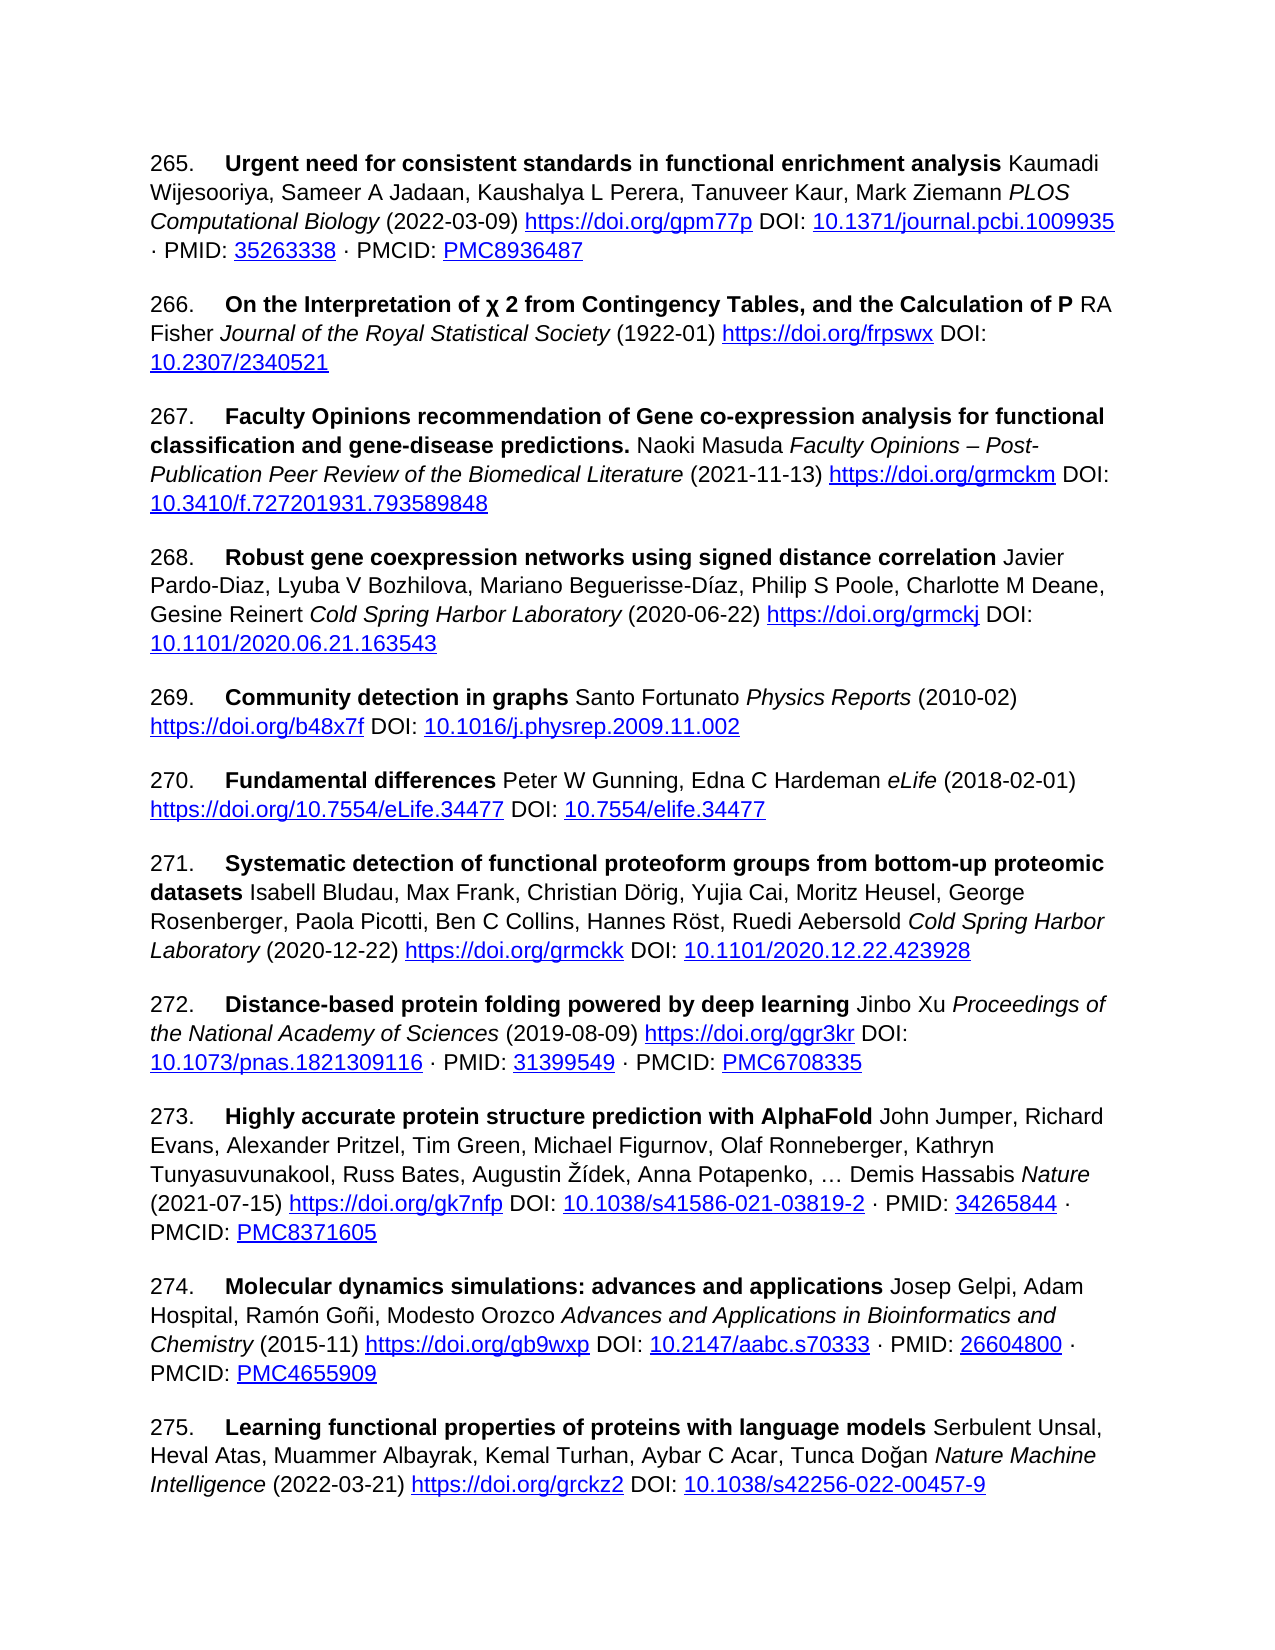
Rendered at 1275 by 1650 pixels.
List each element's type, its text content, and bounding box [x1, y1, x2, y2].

text 274. Molecular dynamics simulations: advances and applications Josep Gelpi, Adam Hospital, Ramón Goñi, Modesto Orozco Advances and Applications in Bioinformatics and Chemistry (2015-11) https://doi.org/gb9wxp DOI: 10.2147/aabc.s70333 · PMID: 26604800 · PMCID: PMC4655909 [150, 1273, 1125, 1386]
text 268. Robust gene coexpression networks using signed distance correlation Javier Pardo-Diaz, Lyuba V Bozhilova, Mariano Beguerisse-Díaz, Philip S Poole, Charlotte M Deane, Gesine Reinert Cold Spring Harbor Laboratory (2020-06-22) https://doi.org/grmckj DOI: 10.1101/2020.06.21.163543 [150, 543, 1125, 657]
text 270. Fundamental differences Peter W Gunning, Edna C Hardeman eLife (2018-02-01) https://doi.org/10.7554/eLife.34477 DOI: 10.7554/elife.34477 [150, 767, 1125, 823]
text 265. Urgent need for consistent standards in functional enrichment analysis Kaumadi Wijesooriya, Sameer A Jadaan, Kaushalya L Perera, Tanuveer Kaur, Mark Ziemann PLOS Computational Biology (2022-03-09) https://doi.org/gpm77p DOI: 10.1371/journal.pcbi.1009935 · PMID: 35263338 · PMCID: PMC8936487 [150, 150, 1125, 263]
text 269. Community detection in graphs Santo Fortunato Physics Reports (2010-02) https://doi.org/b48x7f DOI: 10.1016/j.physrep.2009.11.002 [150, 684, 1125, 740]
text 275. Learning functional properties of proteins with language models Serbulent Unsal, Heval Atas, Muammer Albayrak, Kemal Turhan, Aybar C Acar, Tunca Doğan Nature Machine Intelligence (2022-03-21) https://doi.org/grckz2 DOI: 10.1038/s42256-022-00457-9 [150, 1413, 1125, 1498]
text 267. Faculty Opinions recommendation of Gene co-expression analysis for functional classification and gene-disease predictions. Naoki Masuda Faculty Opinions – Post-Publication Peer Review of the Biomedical Literature (2021-11-13) https://doi.org/grmckm DOI: 10.3410/f.727201931.793589848 [150, 403, 1125, 516]
text 272. Distance-based protein folding powered by deep learning Jinbo Xu Proceedings of the National Academy of Sciences (2019-08-09) https://doi.org/ggr3kr DOI: 10.1073/pnas.1821309116 · PMID: 31399549 · PMCID: PMC6708335 [150, 991, 1125, 1075]
text 273. Highly accurate protein structure prediction with AlphaFold John Jumper, Richard Evans, Alexander Pritzel, Tim Green, Michael Figurnov, Olaf Ronneberger, Kathryn Tunyasuvunakool, Russ Bates, Augustin Žídek, Anna Potapenko, … Demis Hassabis Nature (2021-07-15) https://doi.org/gk7nfp DOI: 10.1038/s41586-021-03819-2 · PMID: 34265844 · PMCID: PMC8371605 [150, 1103, 1125, 1245]
text 266. On the Interpretation of χ 2 from Contingency Tables, and the Calculation of P RA Fisher Journal of the Royal Statistical Society (1922-01) https://doi.org/frpswx DOI: 10.2307/2340521 [150, 291, 1125, 375]
text 271. Systematic detection of functional proteoform groups from bottom-up proteomic datasets Isabell Bludau, Max Frank, Christian Dörig, Yujia Cai, Moritz Heusel, George Rosenberger, Paola Picotti, Ben C Collins, Hannes Röst, Ruedi Aebersold Cold Spring Harbor Laboratory (2020-12-22) https://doi.org/grmckk DOI: 10.1101/2020.12.22.423928 [150, 850, 1125, 963]
